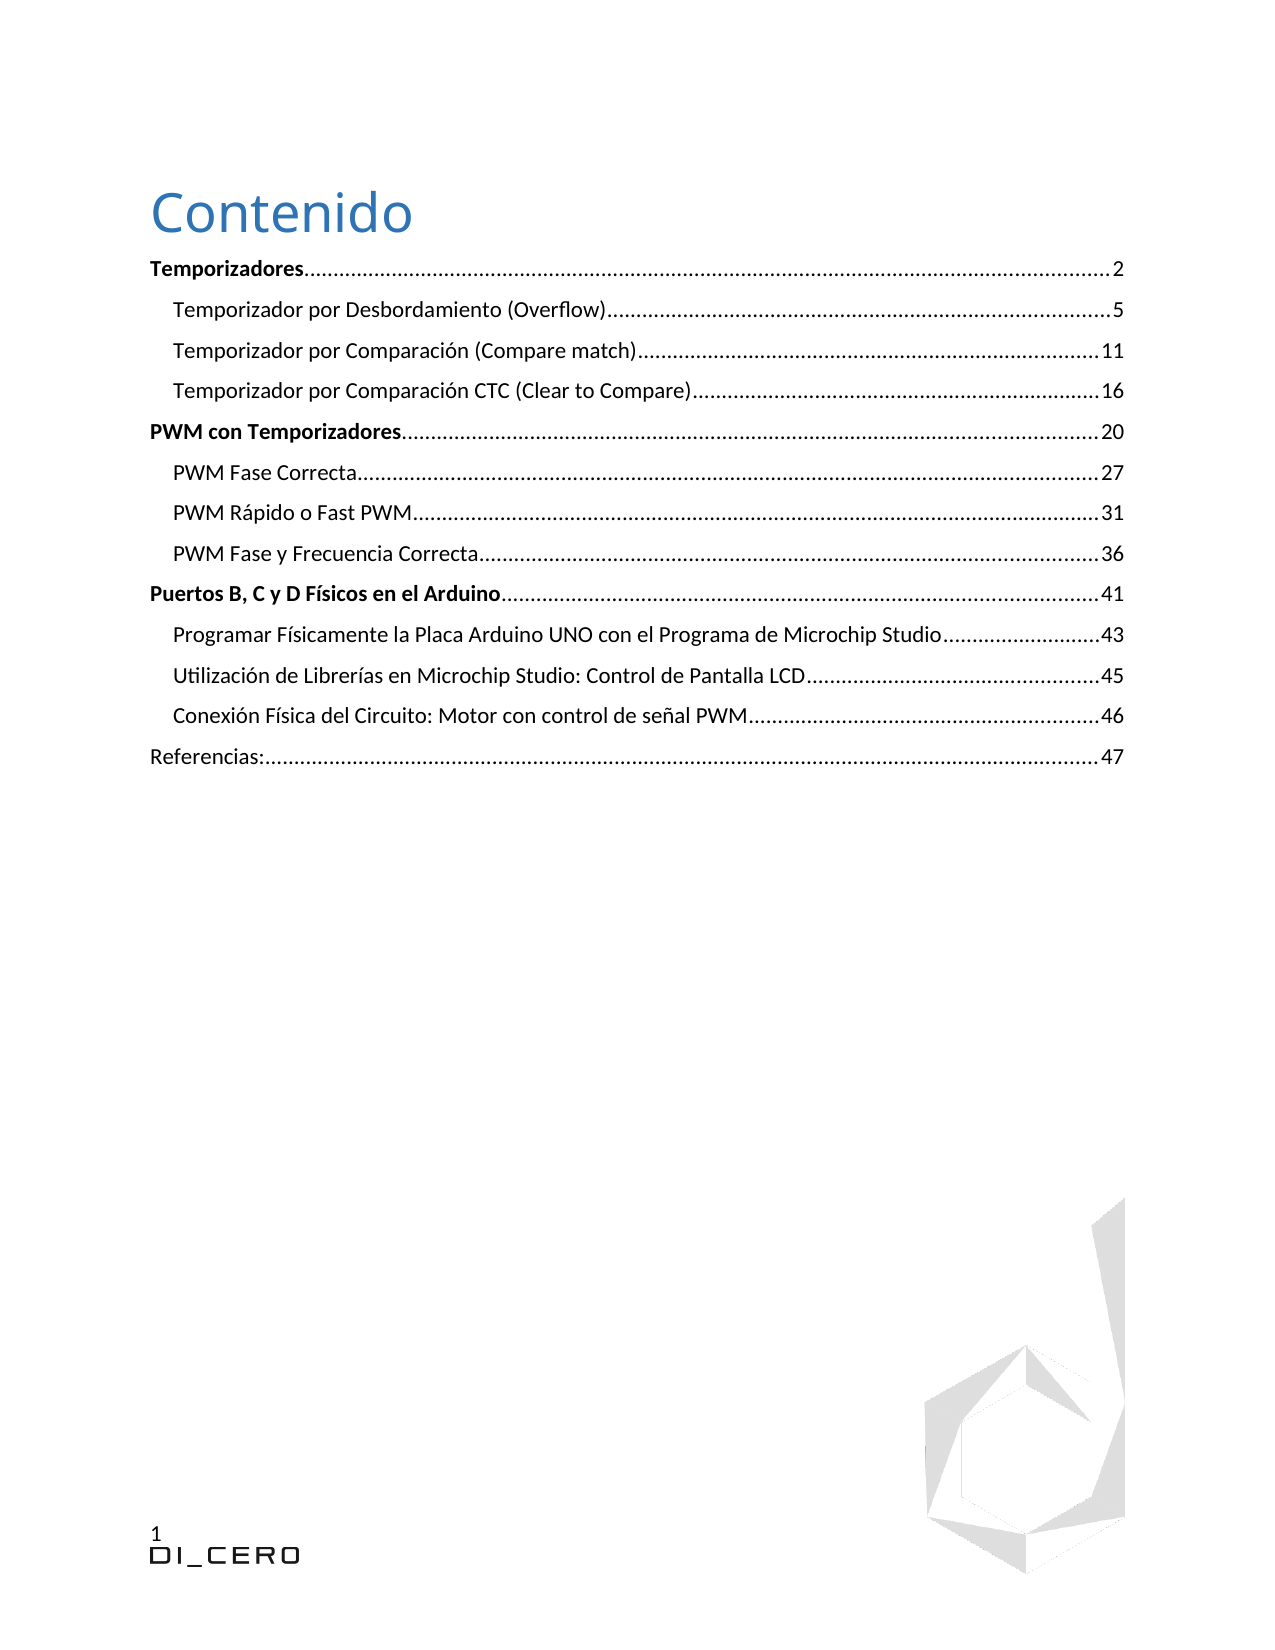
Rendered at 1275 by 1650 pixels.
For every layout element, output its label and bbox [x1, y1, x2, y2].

picture [150, 1547, 299, 1567]
picture [924, 1197, 1125, 1574]
